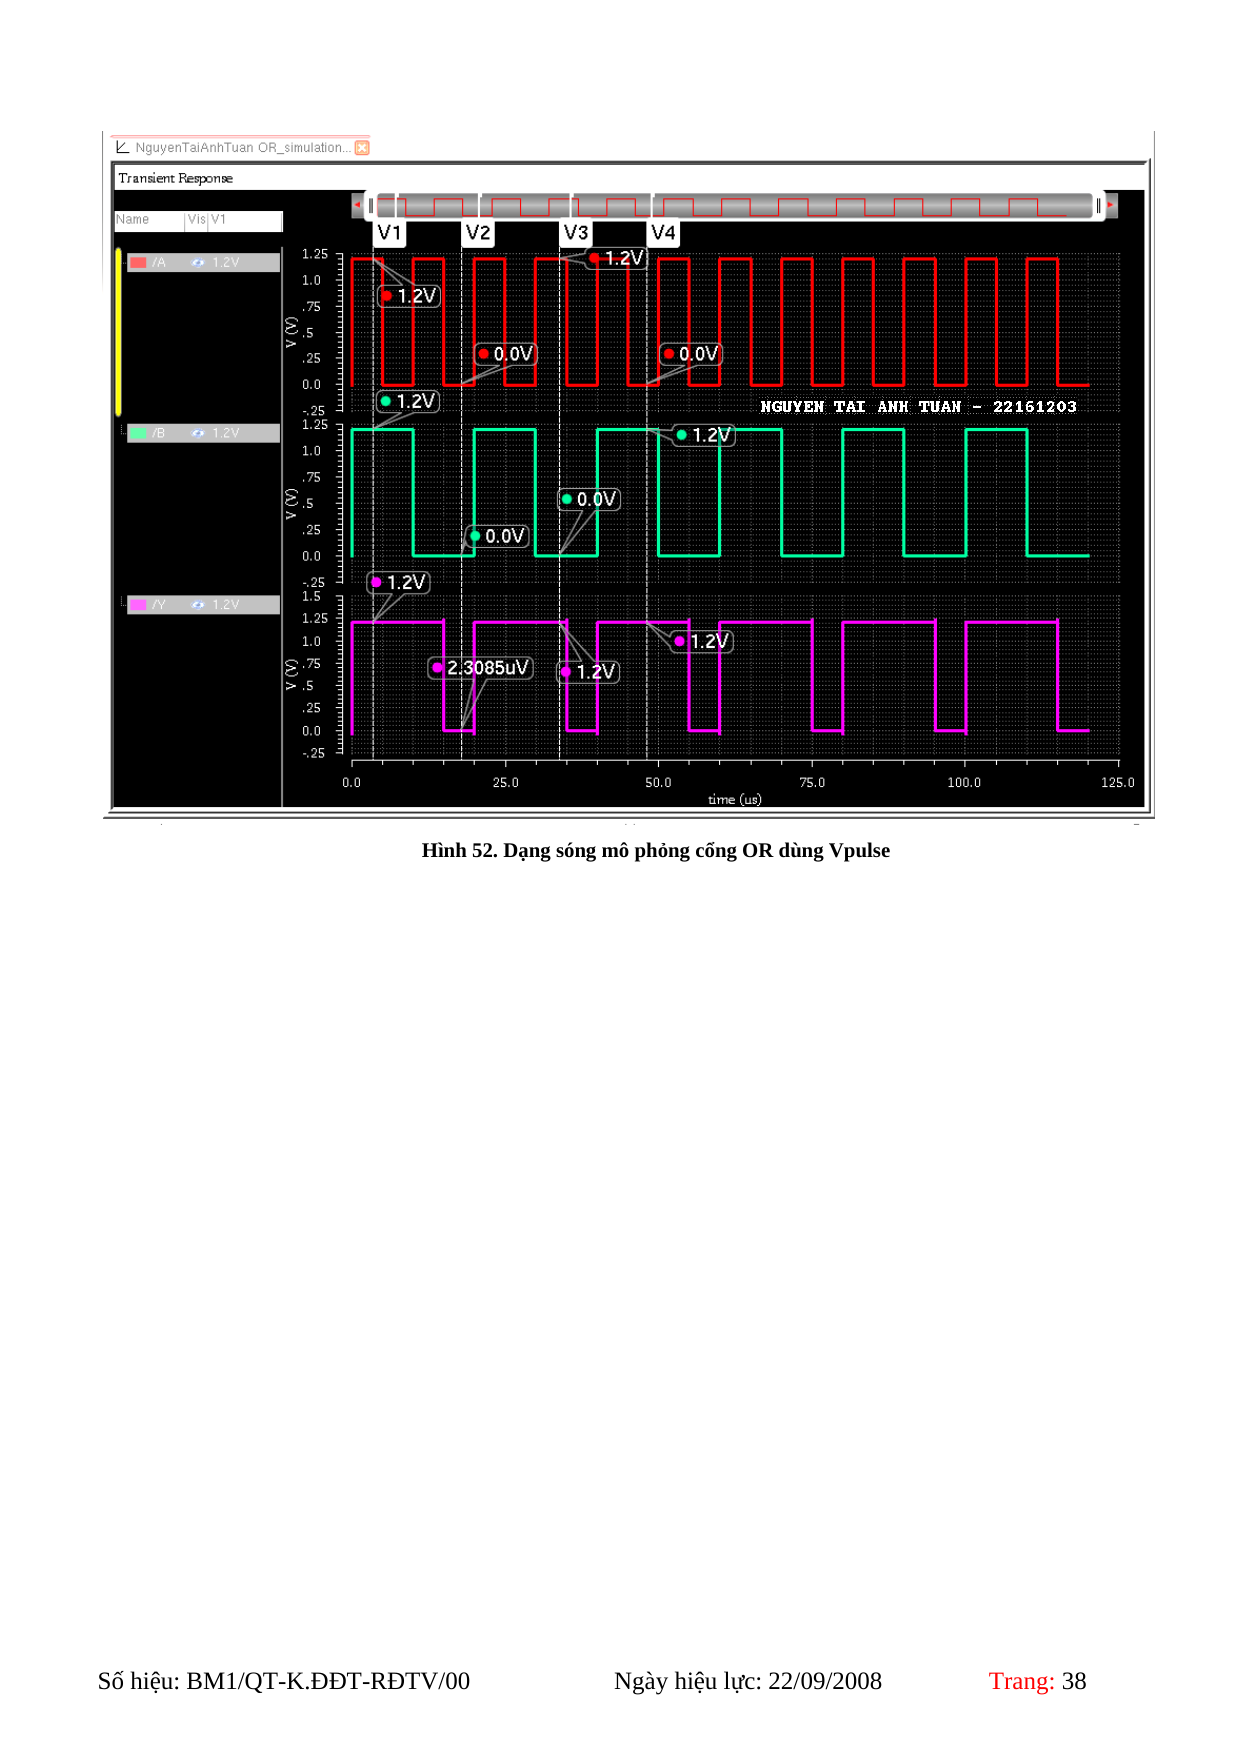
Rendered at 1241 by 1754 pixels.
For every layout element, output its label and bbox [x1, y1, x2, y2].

table_header [98, 118, 1154, 890]
picture [102, 131, 1155, 825]
